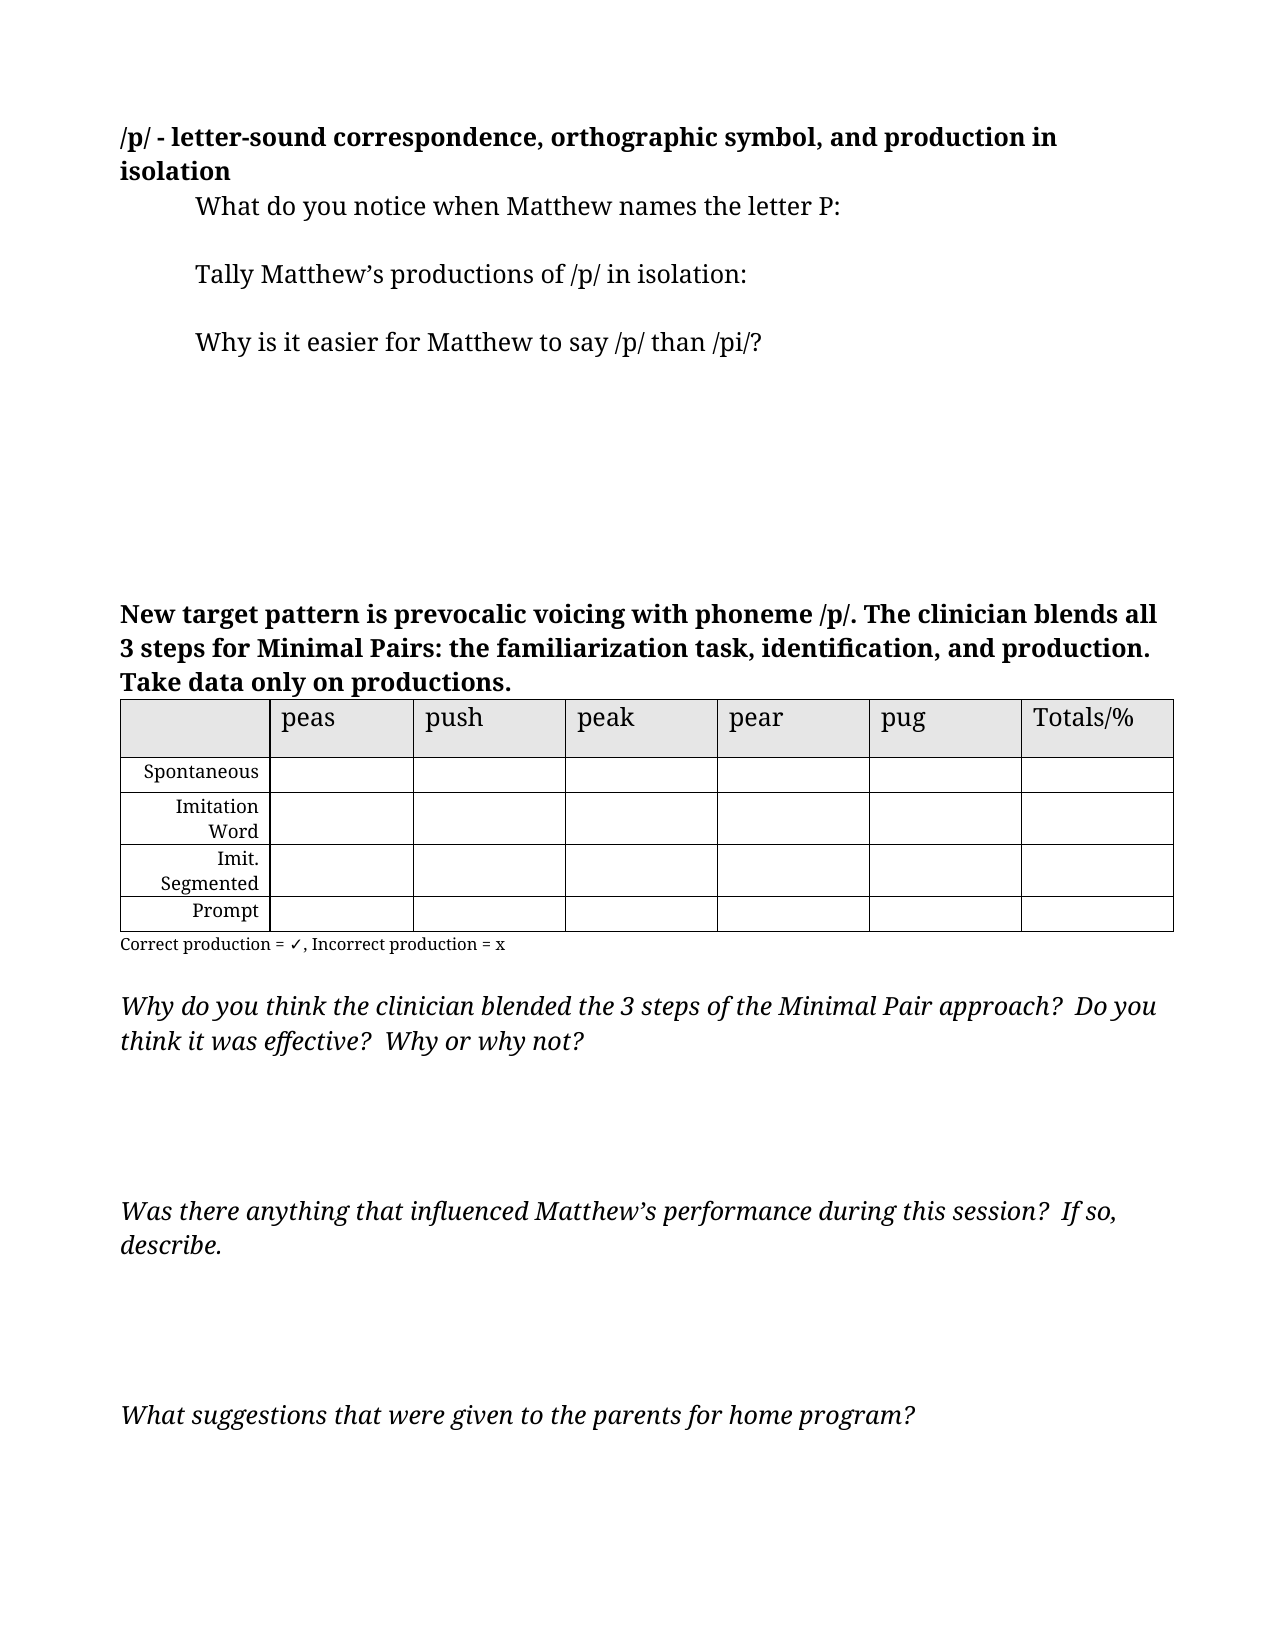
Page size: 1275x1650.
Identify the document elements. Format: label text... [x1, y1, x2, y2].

table_cell [1022, 758, 1173, 792]
table_cell [566, 793, 717, 844]
text Why is it easier for Matthew to say /p/ than /pi/? [120, 324, 1162, 358]
table_header [121, 700, 269, 757]
table_cell [870, 897, 1021, 931]
text New target pattern is prevocalic voicing with phoneme /p/. The clinician blends all 3 steps for Minimal Pairs: the familiarization task, identification, and production. Take data only on productions. [120, 597, 1162, 699]
text Was there anything that influenced Matthew’s performance during this session? If so, describe. [120, 1193, 1162, 1262]
table_cell [566, 897, 717, 931]
table_header peak [566, 700, 717, 757]
table_cell [566, 845, 717, 896]
table_cell [718, 845, 869, 896]
text What do you notice when Matthew names the letter P: [120, 188, 1162, 222]
table_cell [271, 793, 413, 844]
table_header Totals/% [1022, 700, 1173, 757]
table_cell [718, 897, 869, 931]
table_cell [414, 897, 565, 931]
table_cell [566, 758, 717, 792]
text Why do you think the clinician blended the 3 steps of the Minimal Pair approach? Do you think it was effective? Why or why not? [120, 989, 1162, 1057]
text Tally Matthew’s productions of /p/ in isolation: [120, 256, 1162, 290]
table_cell Prompt [121, 897, 269, 931]
table_cell [718, 793, 869, 844]
table_cell [271, 897, 413, 931]
table_cell [718, 758, 869, 792]
table_cell [870, 793, 1021, 844]
table_cell [271, 845, 413, 896]
table_cell [414, 845, 565, 896]
table_cell [414, 793, 565, 844]
table_cell [1022, 897, 1173, 931]
table_cell Imitation Word [121, 793, 269, 844]
text /p/ - letter-sound correspondence, orthographic symbol, and production in isolation [120, 120, 1162, 188]
table_cell [1022, 845, 1173, 896]
table_cell [870, 758, 1021, 792]
table_header pear [718, 700, 869, 757]
table_cell Spontaneous [121, 758, 269, 792]
table_cell [414, 758, 565, 792]
table_cell [1022, 793, 1173, 844]
table_cell [870, 845, 1021, 896]
text What suggestions that were given to the parents for home program? [120, 1398, 1162, 1432]
text Correct production = ✓, Incorrect production = x [120, 932, 1162, 955]
table_cell [271, 758, 413, 792]
table_header pug [870, 700, 1021, 757]
table_header peas [271, 700, 413, 757]
table_header push [414, 700, 565, 757]
table_cell Imit. Segmented [121, 845, 269, 896]
